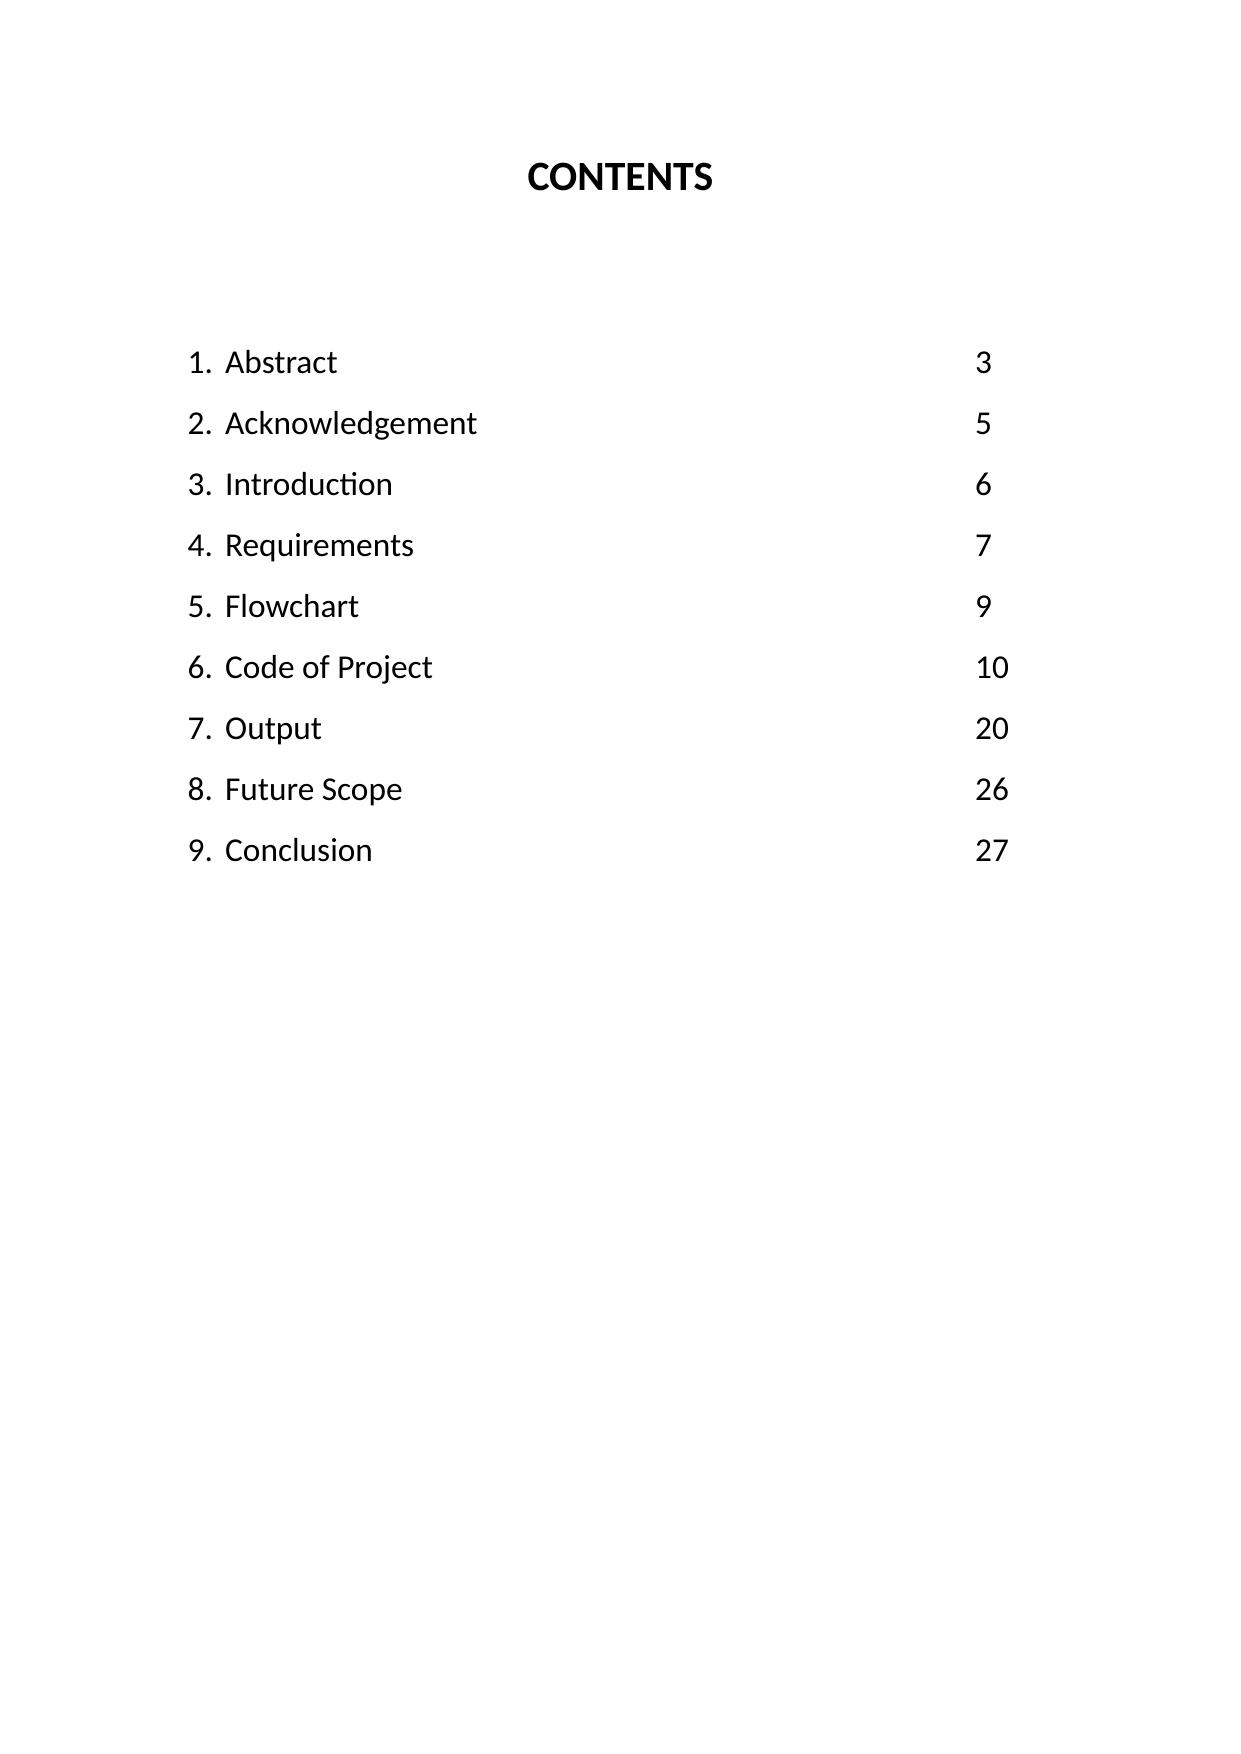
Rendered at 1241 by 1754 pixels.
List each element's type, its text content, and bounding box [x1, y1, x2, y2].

list Acknowledgement 5 [187, 402, 1090, 442]
list Introduction 6 [187, 463, 1090, 503]
list Abstract 3 [187, 341, 1090, 381]
list Requirements 7 [187, 524, 1090, 564]
list Flowchart 9 [187, 585, 1090, 626]
list Conclusion 27 [187, 829, 1090, 870]
list Output 20 [187, 707, 1090, 748]
list CONTENTS [61, 150, 1090, 201]
list Future Scope 26 [187, 768, 1090, 809]
list Code of Project 10 [187, 646, 1090, 687]
